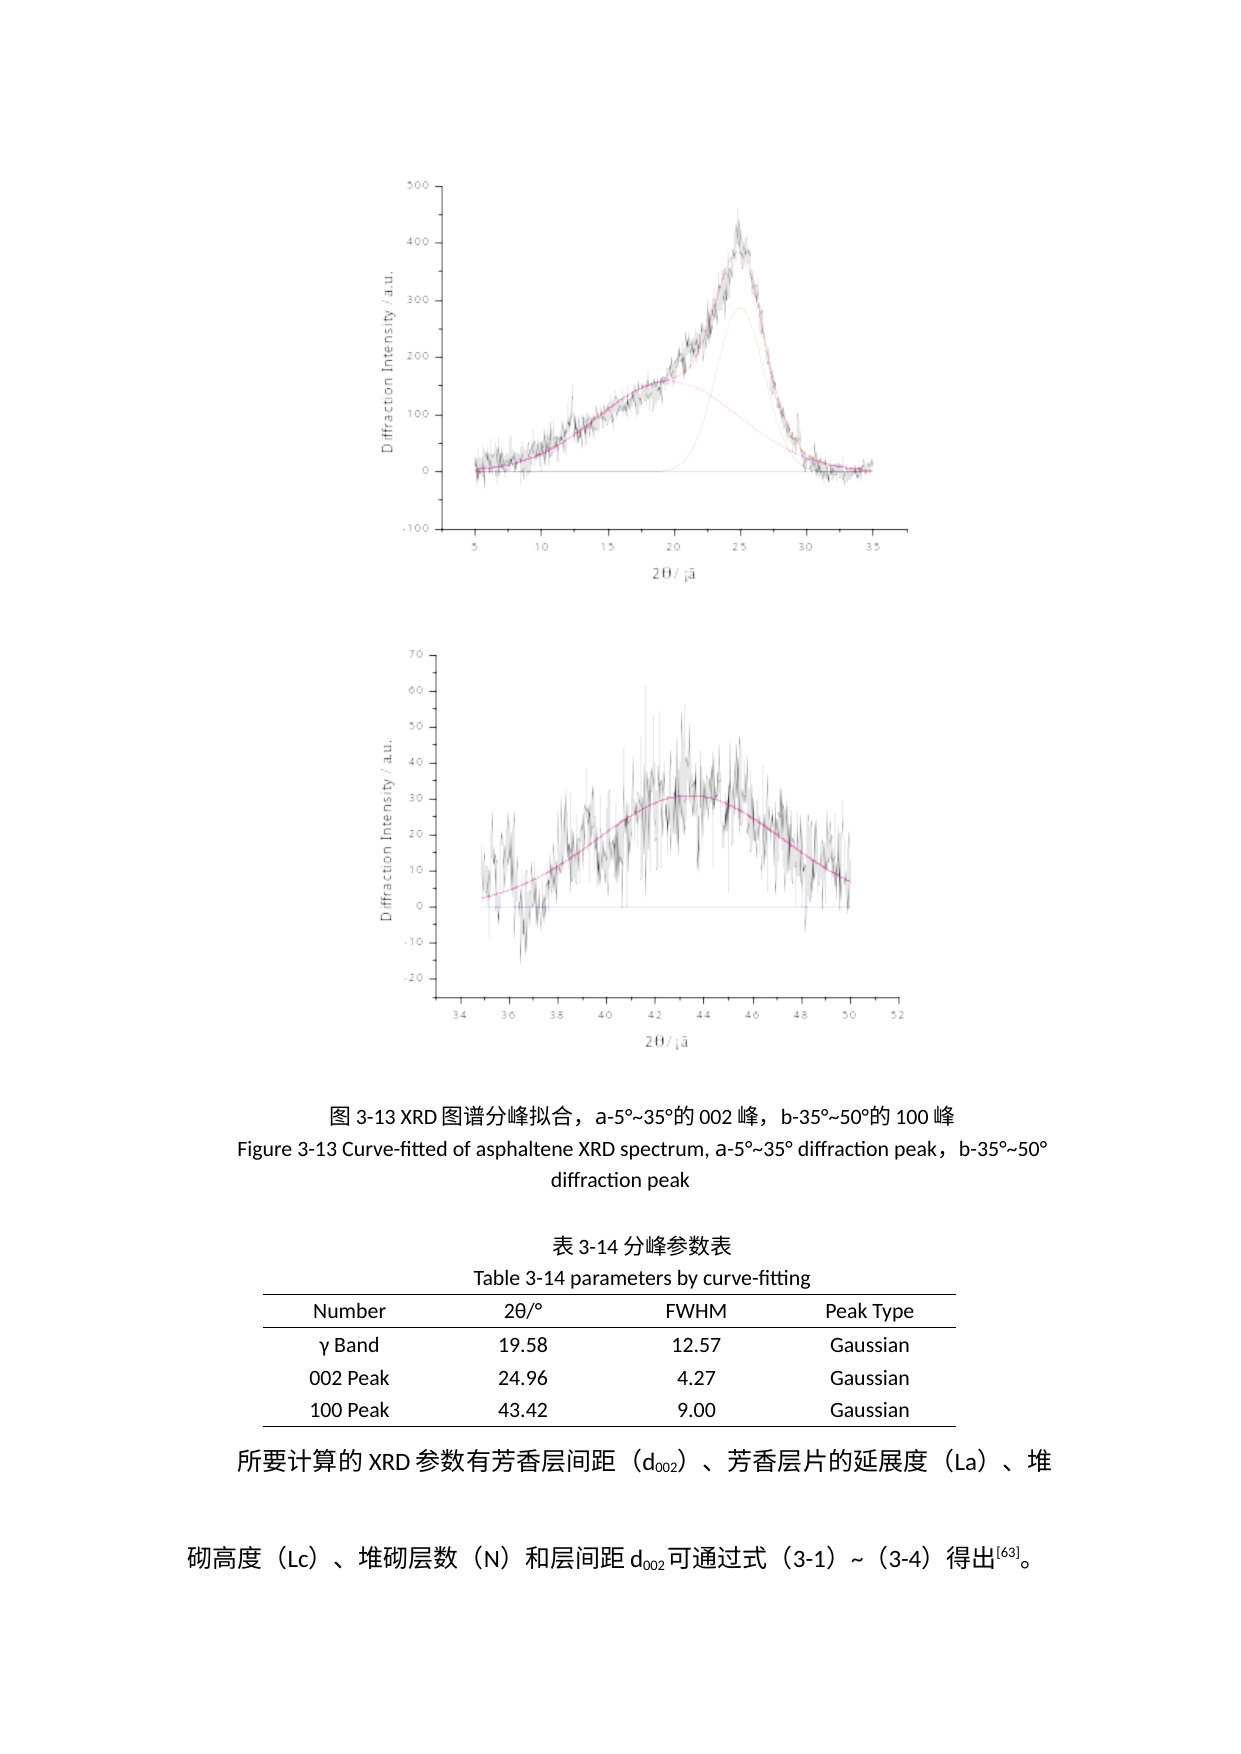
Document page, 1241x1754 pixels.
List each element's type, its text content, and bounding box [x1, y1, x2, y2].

table_cell 4.27 [610, 1361, 783, 1393]
table_cell 002 Peak [263, 1361, 436, 1393]
table_cell Gaussian [783, 1328, 956, 1361]
table_cell 24.96 [436, 1361, 609, 1393]
table_header Peak Type [783, 1295, 956, 1327]
text Figure 3-13 Curve-fitted of asphaltene XRD spectrum, a-5°~35° diffraction peak，b-35°~50° diffraction peak [187, 1131, 1053, 1196]
table_cell γ Band [263, 1328, 436, 1361]
text 所要计算的XRD参数有芳香层间距（d002）、芳香层片的延展度（La）、堆砌高度（Lc）、堆砌层数（N）和层间距d002可通过式（3-1）~（3-4）得出[63]。 [187, 1427, 1053, 1589]
table_cell 43.42 [436, 1393, 609, 1426]
table_cell 12.57 [610, 1328, 783, 1361]
table_cell 100 Peak [263, 1393, 436, 1426]
table_cell 9.00 [610, 1393, 783, 1426]
table_header FWHM [610, 1295, 783, 1327]
table_cell 19.58 [436, 1328, 609, 1361]
text 表3-14 分峰参数表 [187, 1229, 1053, 1261]
text 图3-13 XRD图谱分峰拟合，a-5°~35°的002峰，b-35°~50°的100峰 [187, 1099, 1053, 1131]
text Table 3-14 parameters by curve-fitting [187, 1261, 1053, 1294]
table_cell Gaussian [783, 1393, 956, 1426]
table_cell Gaussian [783, 1361, 956, 1393]
table_header Number [263, 1295, 436, 1327]
table_header 2θ/° [436, 1295, 609, 1327]
